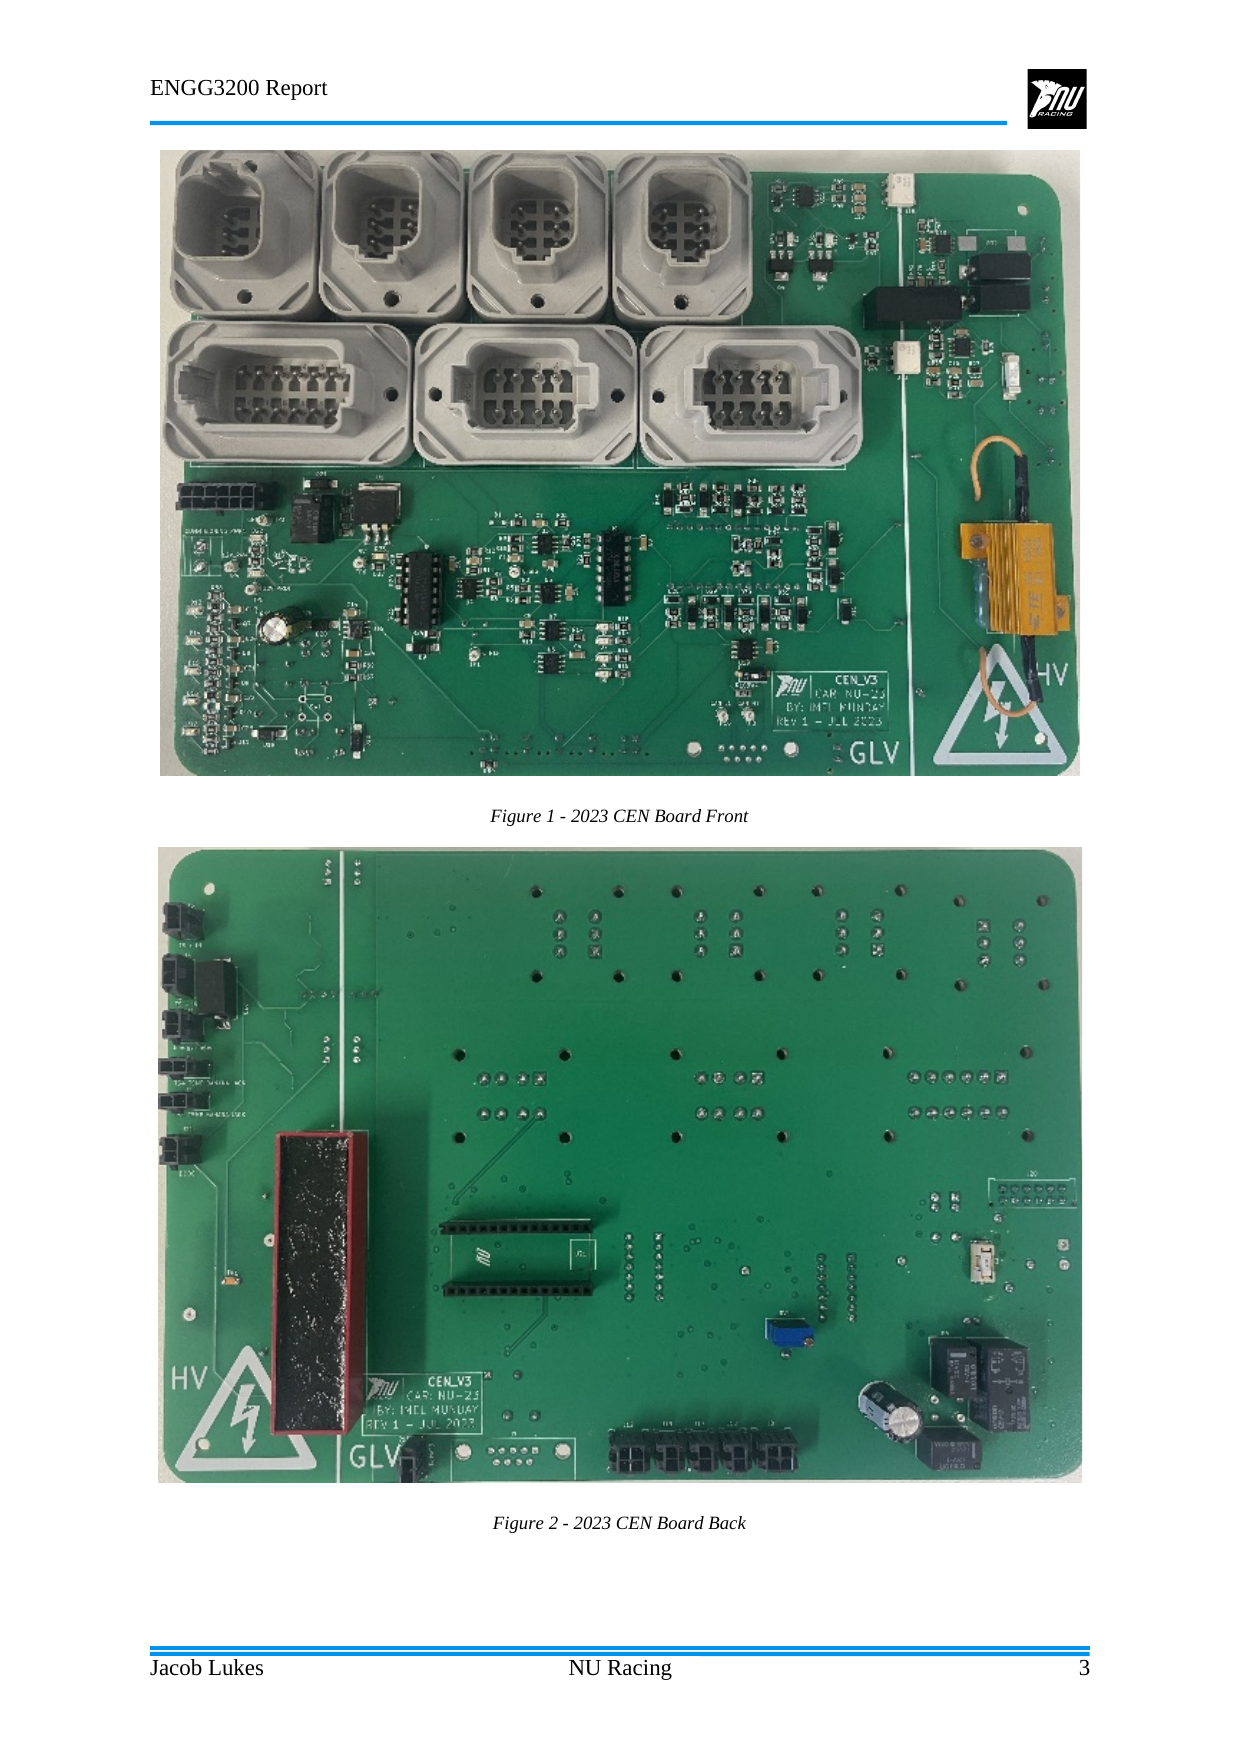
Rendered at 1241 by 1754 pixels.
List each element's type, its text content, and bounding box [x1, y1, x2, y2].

text Figure 1 - 2023 CEN Board Front [150, 805, 1090, 827]
picture [1027, 69, 1087, 129]
text Figure 2 - 2023 CEN Board Back [150, 1512, 1090, 1533]
picture [158, 847, 1083, 1483]
picture [160, 150, 1081, 776]
